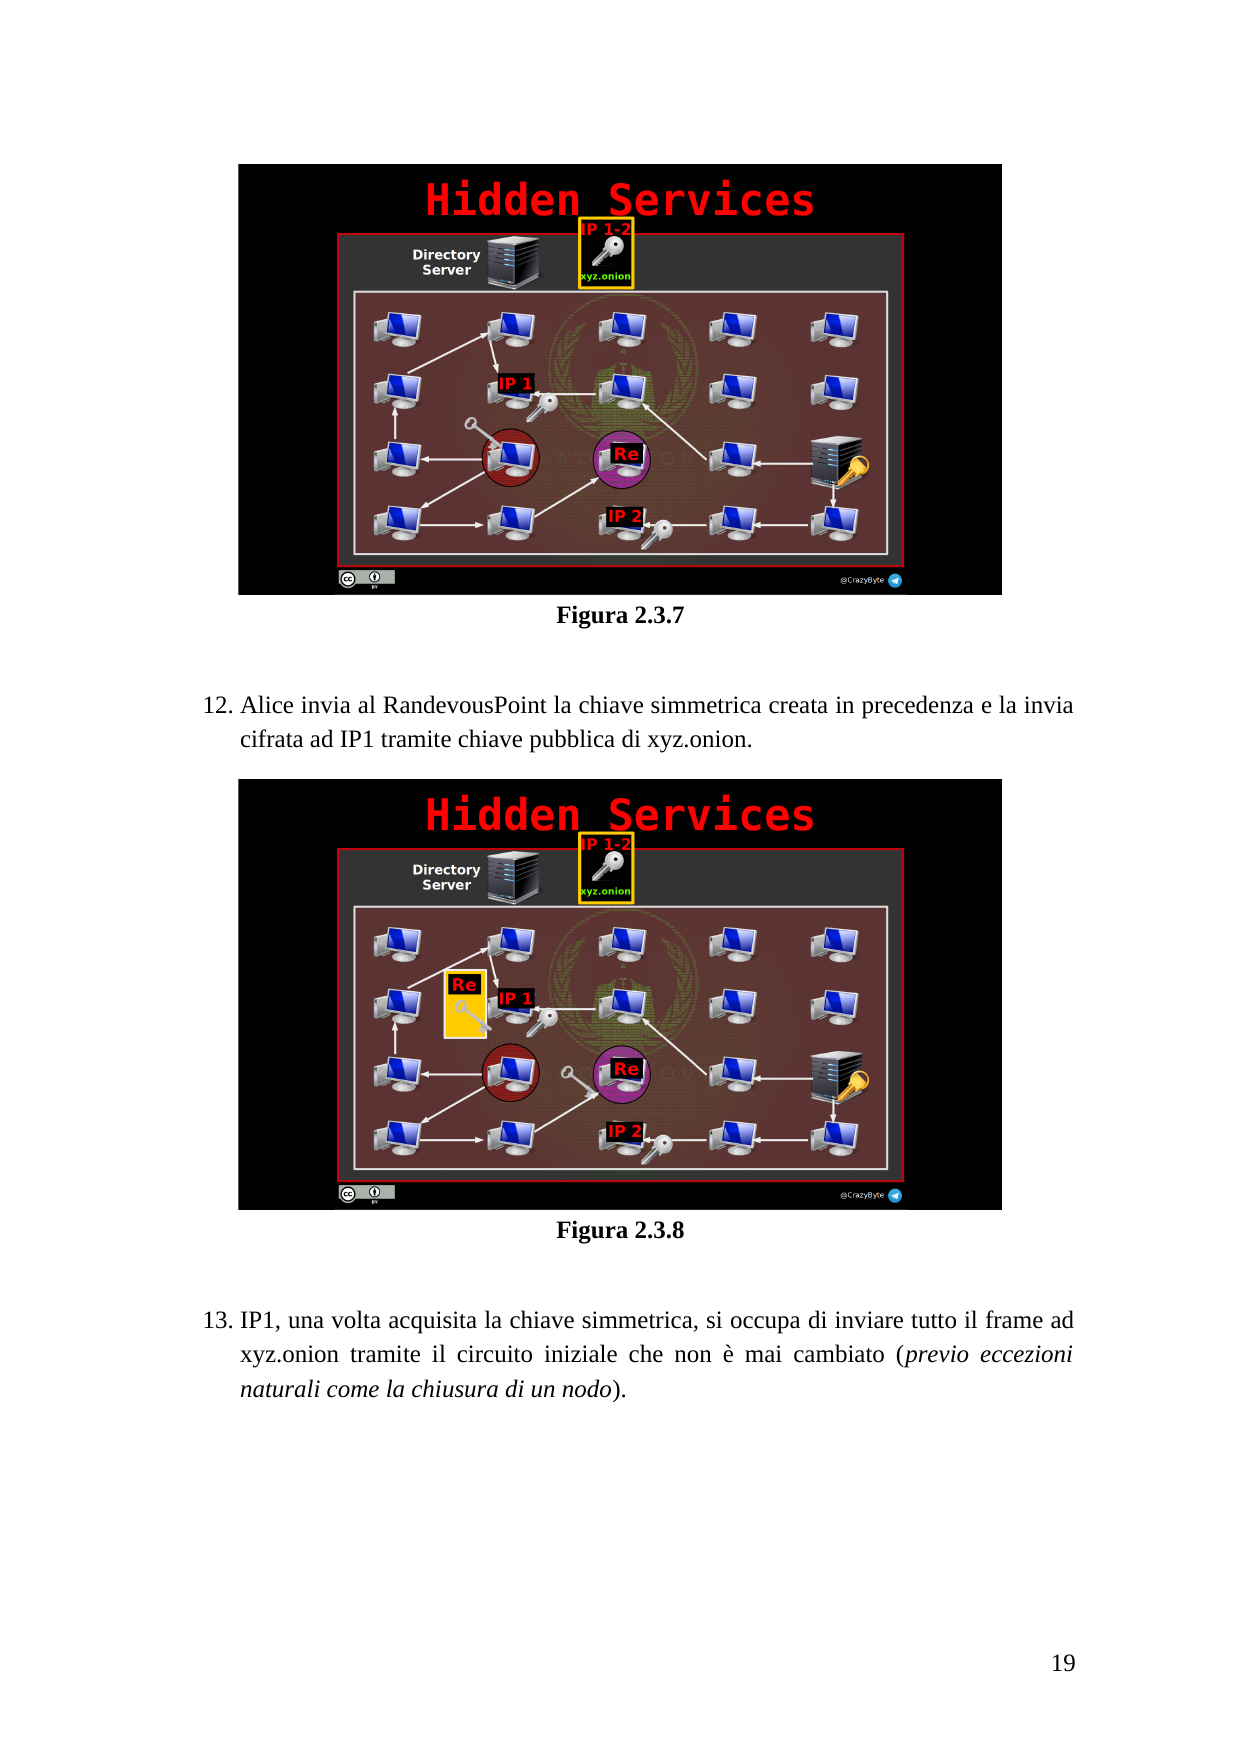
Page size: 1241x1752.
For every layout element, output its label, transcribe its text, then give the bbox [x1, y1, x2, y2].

picture [238, 779, 1002, 1210]
picture [238, 164, 1002, 595]
list Alice invia al RandevousPoint la chiave simmetrica creata in precedenza e la invia cifrata ad IP1 tramite chiave pubblica di xyz.onion. [202, 690, 1075, 753]
list IP1, una volta acquisita la chiave simmetrica, si occupa di inviare tutto il frame ad xyz.onion tramite il circuito iniziale che non è mai cambiato (previo eccezioni naturali come la chiusura di un nodo). [202, 1305, 1075, 1402]
text Figura 2.3.8 [165, 1215, 1075, 1244]
text Figura 2.3.7 [165, 600, 1075, 629]
